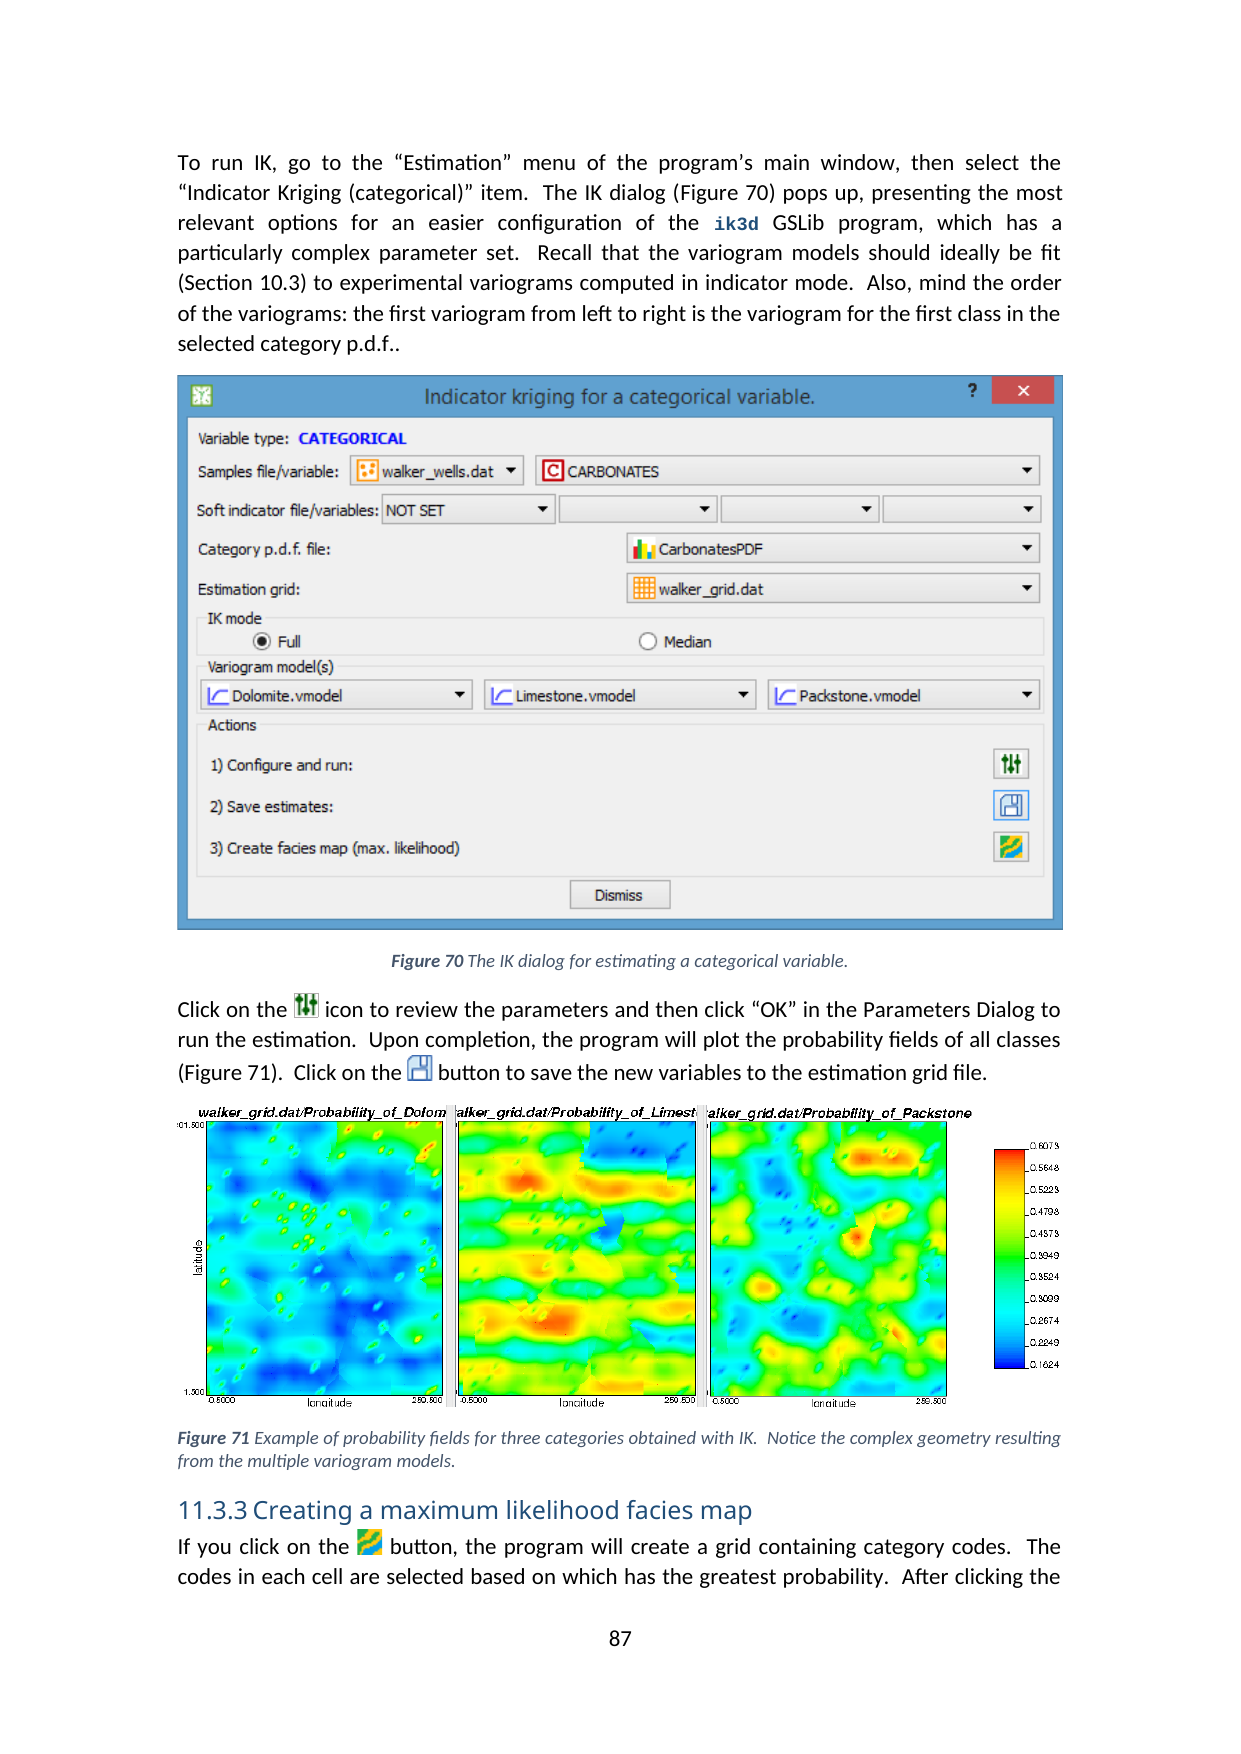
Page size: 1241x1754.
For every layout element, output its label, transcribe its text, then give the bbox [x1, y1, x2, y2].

picture [177, 375, 1063, 930]
picture [357, 1529, 383, 1555]
text Click on the icon to review the parameters and then click “OK” in the Parameters Dialog to run the estimation. Upon completion, the program will plot the probability fields of all classes (Figure 71). Click on the button to save the new variables to the estimation grid file. [177, 992, 1063, 1087]
picture [373, 1548, 383, 1555]
subtitle Creating a maximum likelihood facies map [177, 1492, 1063, 1527]
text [177, 1529, 1063, 1590]
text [177, 148, 1063, 357]
picture [177, 1105, 1062, 1407]
picture [295, 994, 318, 1017]
text Figure 70 The IK dialog for estimating a categorical variable. [177, 949, 1063, 972]
text Figure 71 Example of probability fields for three categories obtained with IK. Notice the complex geometry resulting from the multiple variogram models. [177, 1426, 1063, 1472]
picture [407, 1055, 433, 1081]
